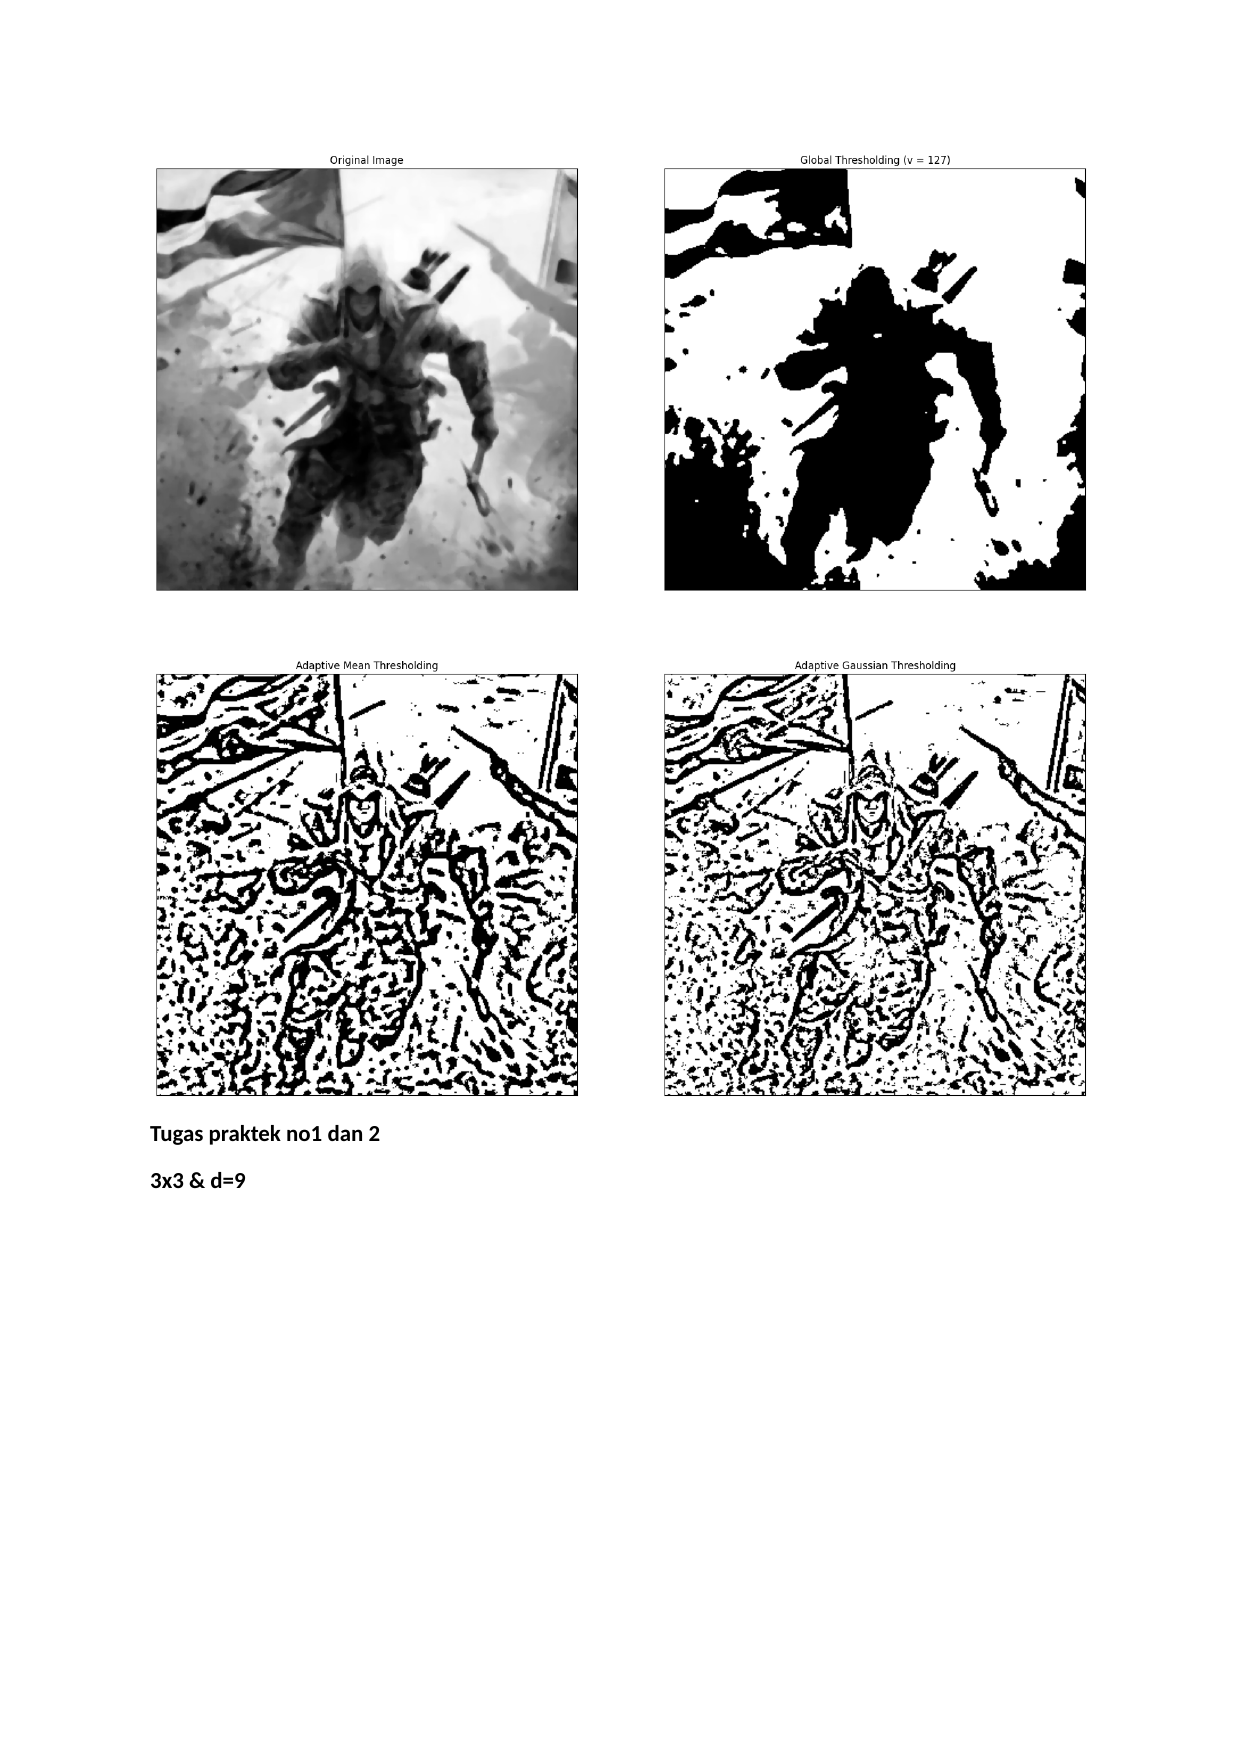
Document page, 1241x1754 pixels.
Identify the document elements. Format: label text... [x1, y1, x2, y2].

picture [150, 150, 1091, 1101]
text Tugas praktek no1 dan 2 [150, 1119, 1090, 1147]
text 3x3 & d=9 [150, 1166, 1090, 1194]
